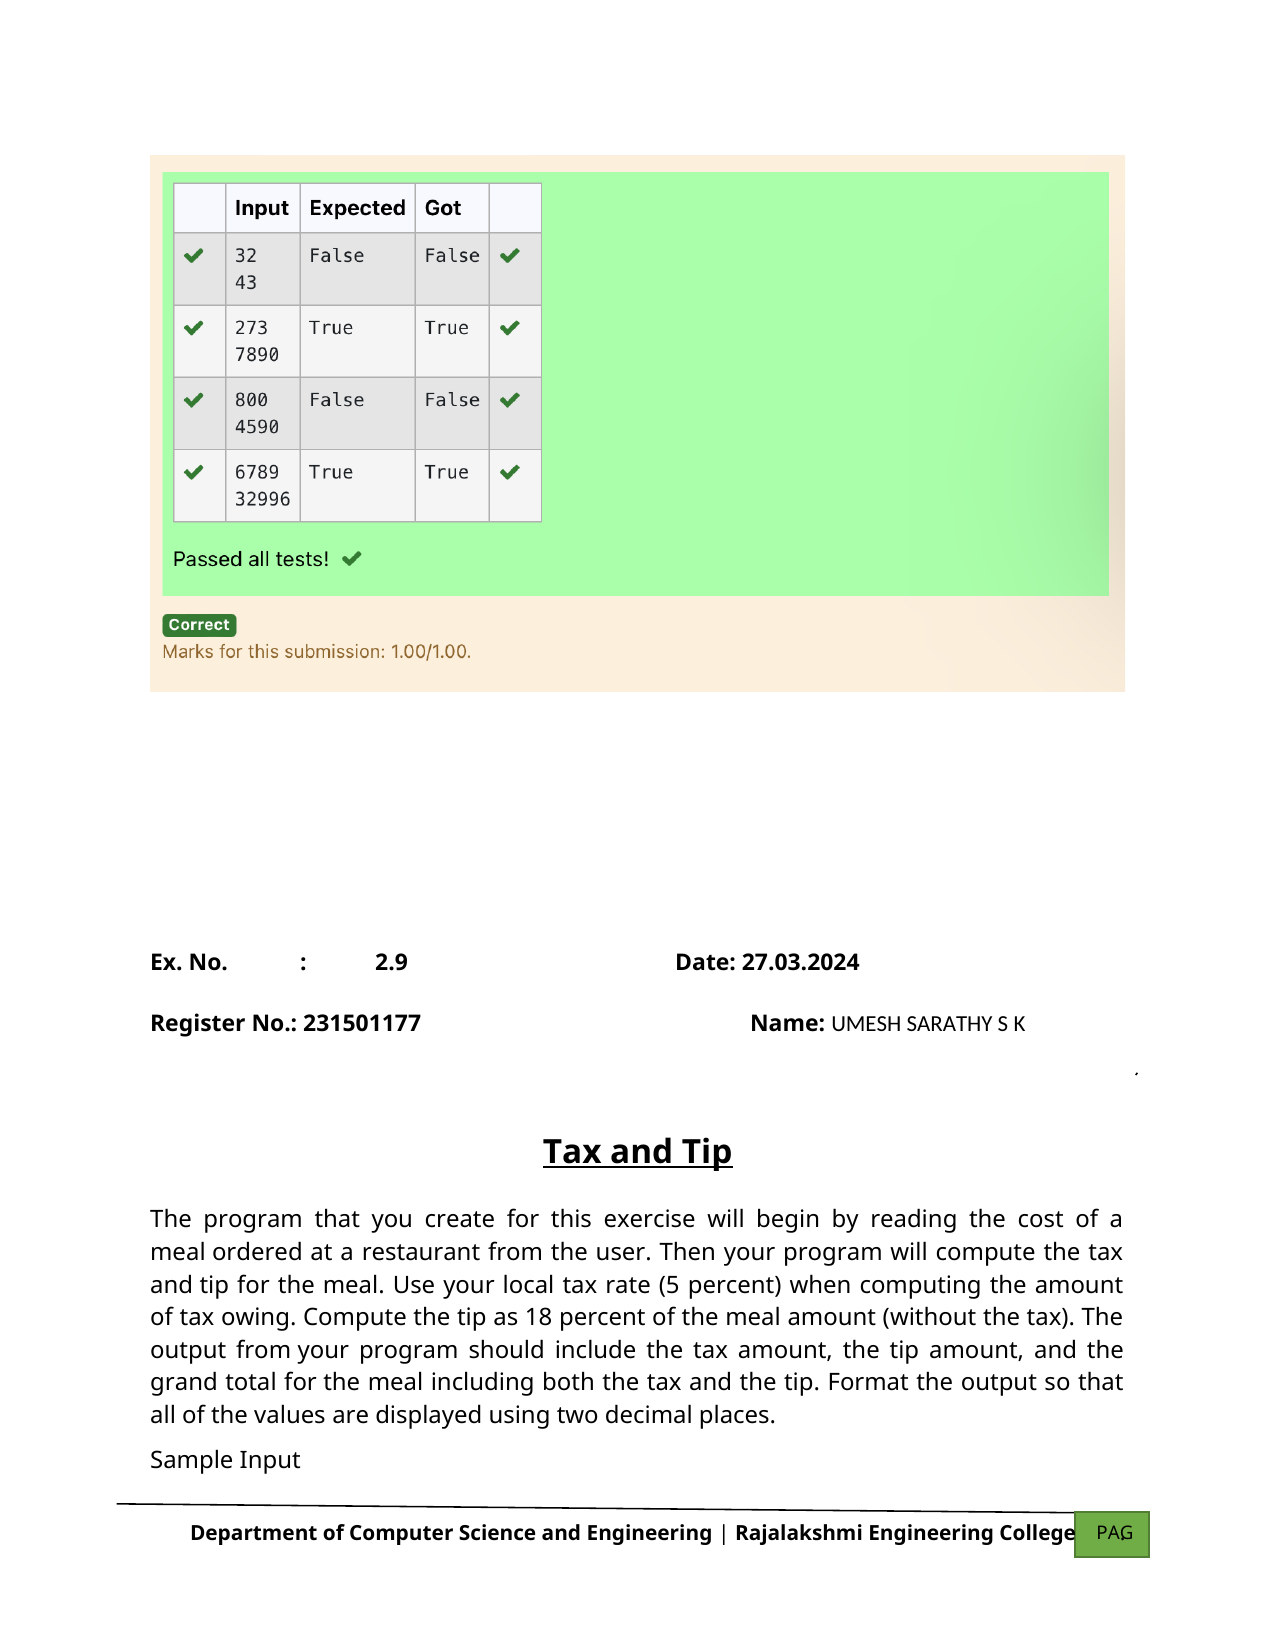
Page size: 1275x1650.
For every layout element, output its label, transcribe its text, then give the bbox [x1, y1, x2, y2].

text The program that you create for this exercise will begin by reading the cost of a meal ordered at a restaurant from the user. Then your program will compute the tax and tip for the meal. Use your local tax rate (5 percent) when computing the amount of tax owing. Compute the tip as 18 percent of the meal amount (without the tax). The output from your program should include the tax amount, the tip amount, and the grand total for the meal including both the tax and the tip. Format the output so that all of the values are displayed using two decimal places. [150, 1202, 1125, 1430]
text Tax and Tip [150, 1128, 1125, 1173]
text Register No.: 231501177 Name: UMESH SARATHY S K [150, 1007, 1125, 1038]
text Sample Input [150, 1443, 1125, 1476]
picture [150, 150, 1125, 692]
text Ex. No. : 2.9 Date: 27.03.2024 [150, 946, 1125, 978]
